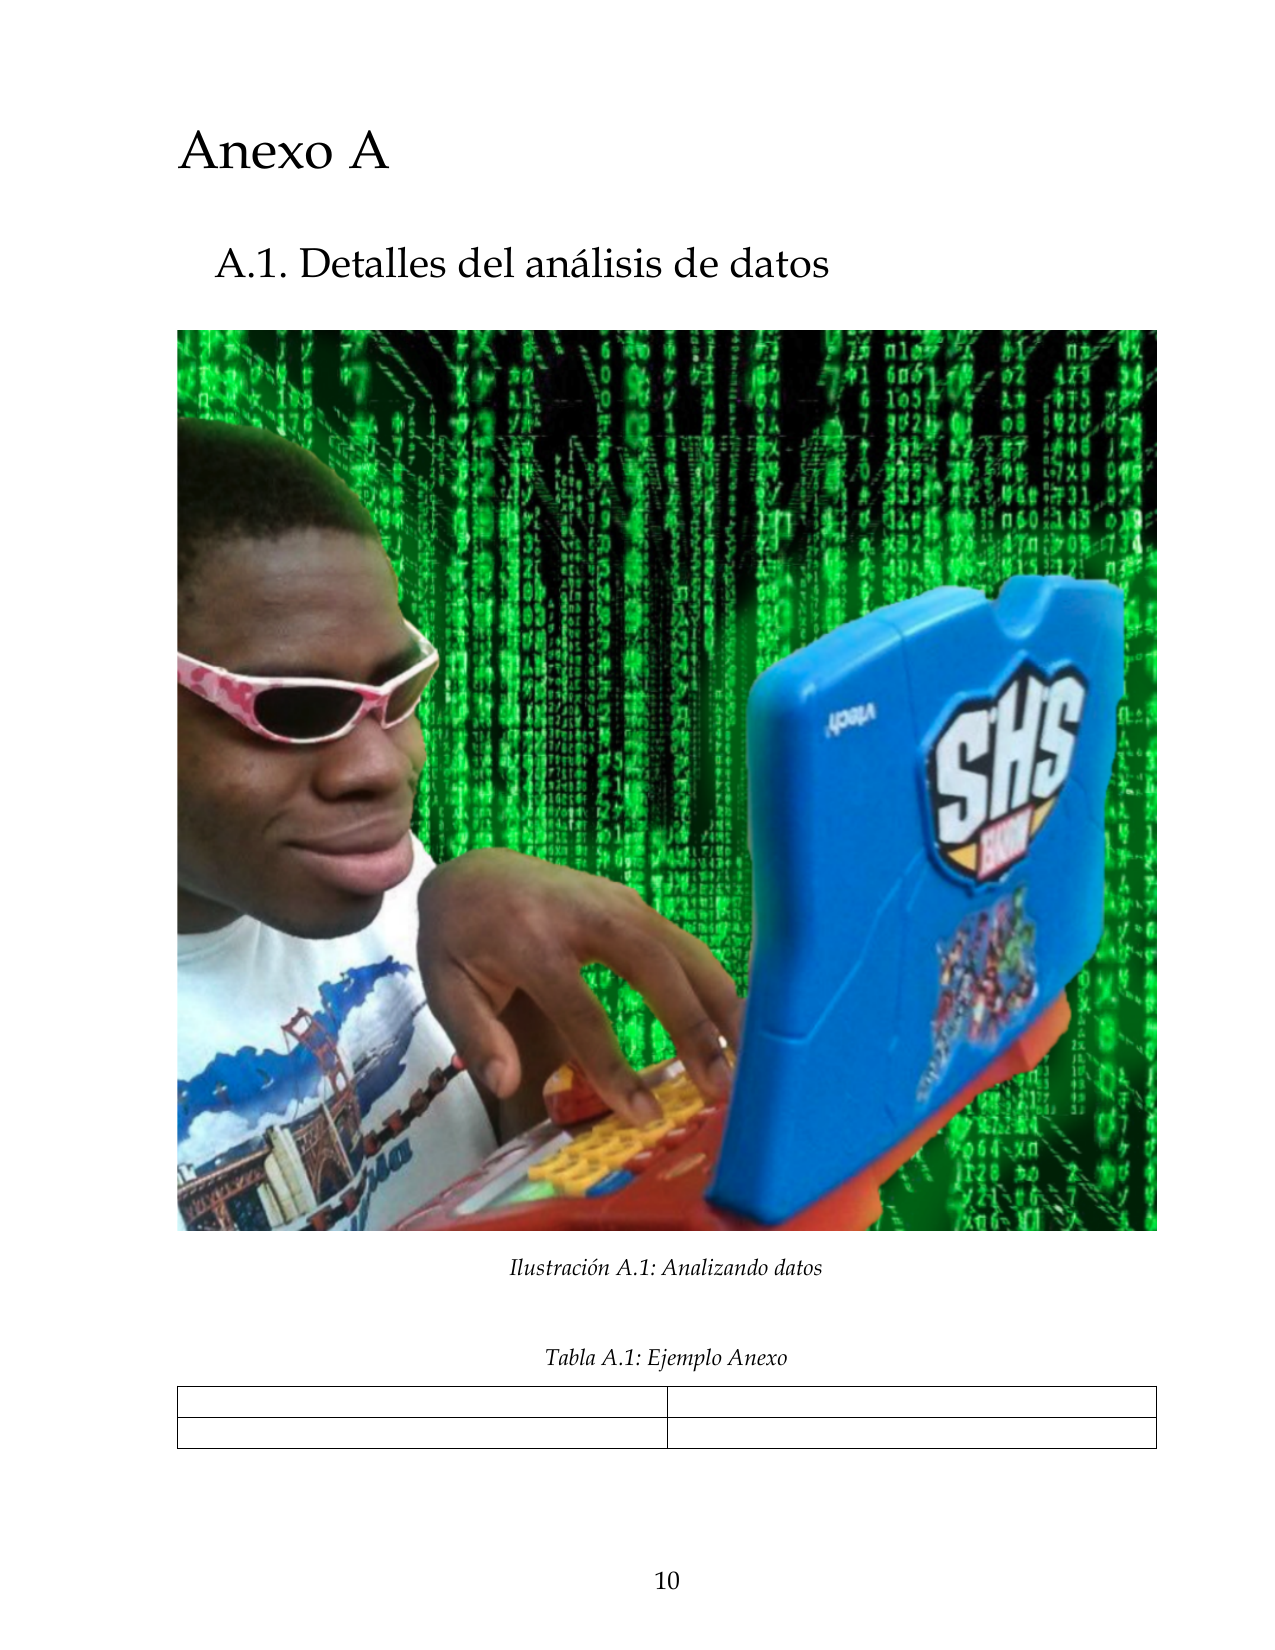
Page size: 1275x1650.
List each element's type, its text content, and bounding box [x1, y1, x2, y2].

table_cell [668, 1418, 1156, 1448]
table_header [668, 1387, 1156, 1417]
table_cell [178, 1418, 667, 1448]
table_header [178, 1387, 667, 1417]
picture [177, 330, 1157, 1231]
subtitle Detalles del análisis de datos [214, 239, 1157, 289]
